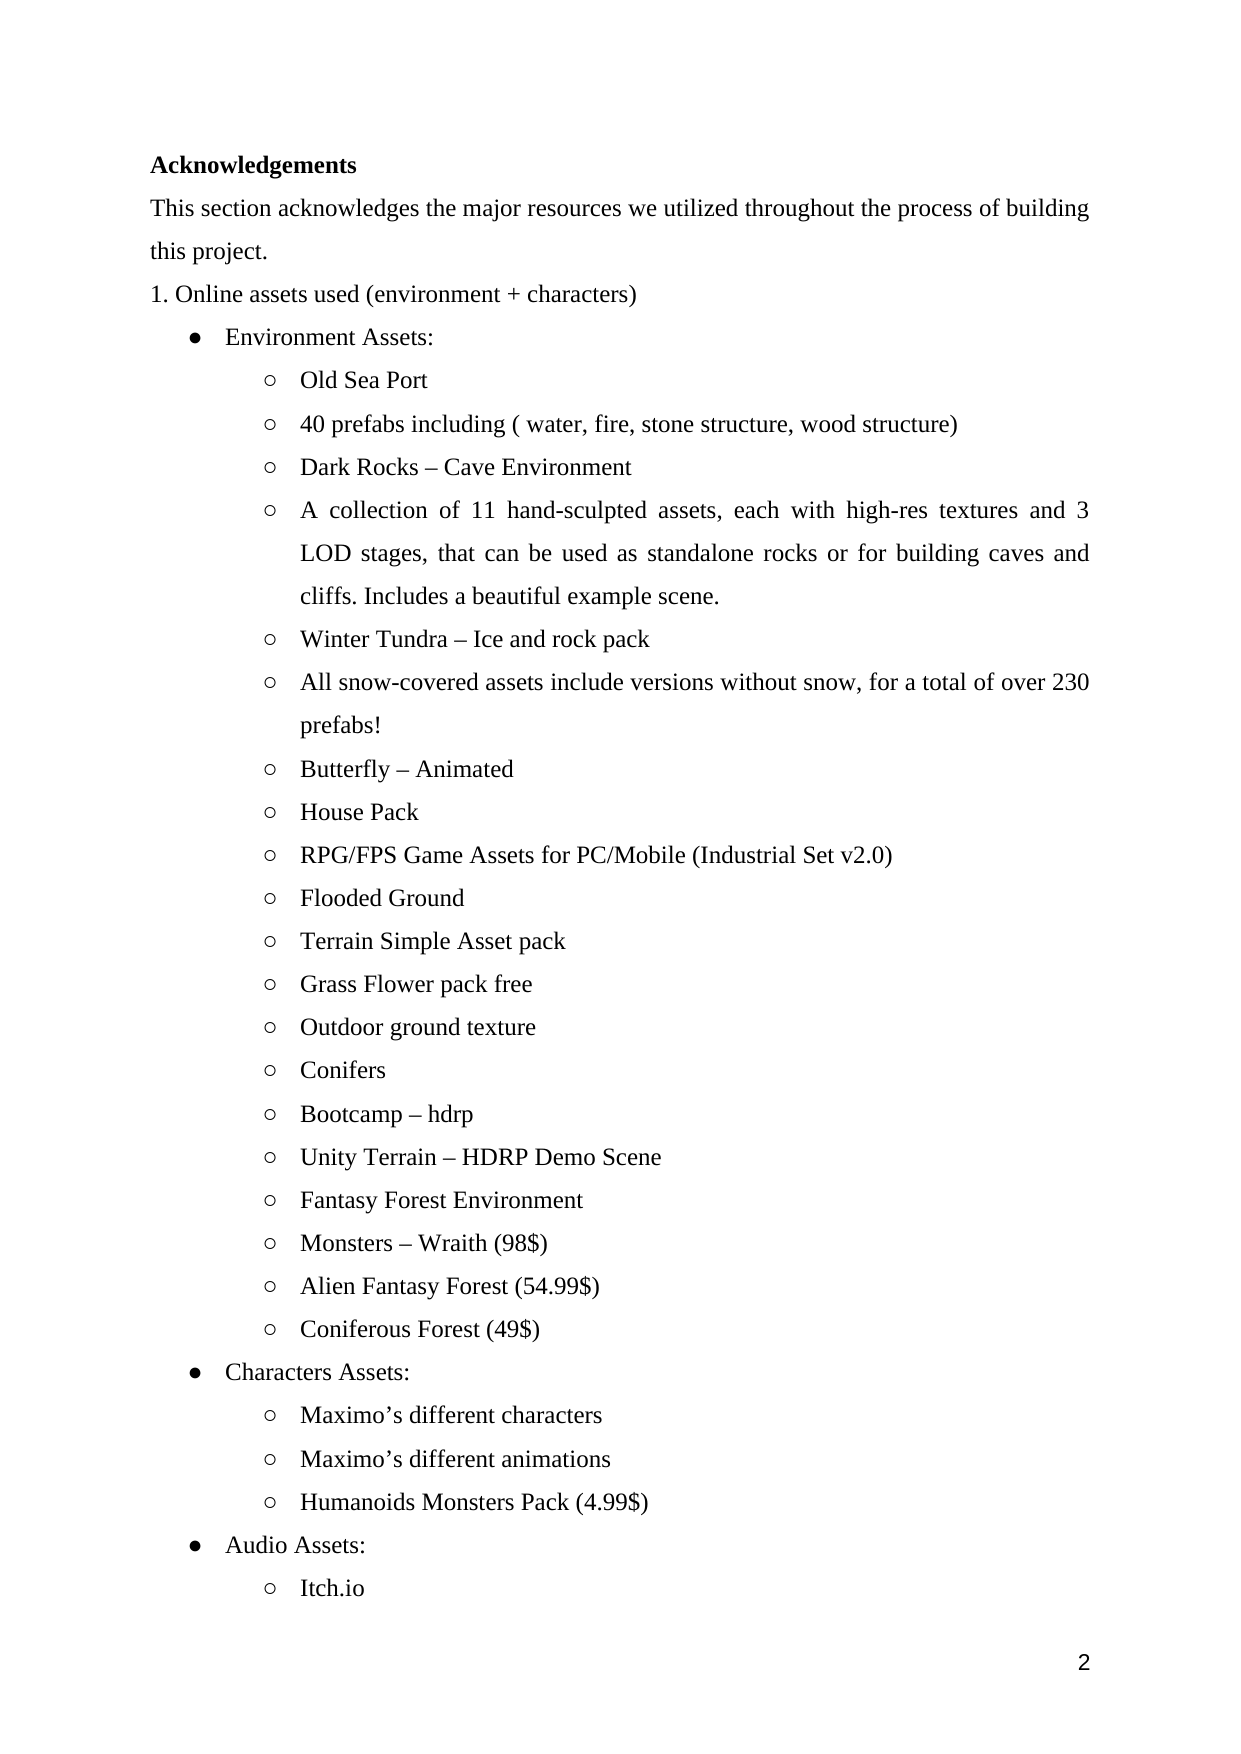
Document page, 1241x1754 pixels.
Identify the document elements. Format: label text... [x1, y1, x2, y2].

list Flooded Ground [262, 883, 1090, 912]
list Dark Rocks – Cave Environment [262, 452, 1090, 481]
list Old Sea Port [262, 366, 1090, 394]
list Butterfly – Animated [262, 754, 1090, 782]
text This section acknowledges the major resources we utilized throughout the process of building this project. [150, 193, 1090, 265]
list Alien Fantasy Forest (54.99$) [262, 1271, 1090, 1300]
list Conifers [262, 1056, 1090, 1084]
list RPG/FPS Game Assets for PC/Mobile (Industrial Set v2.0) [262, 840, 1090, 869]
list Characters Assets: [187, 1357, 1090, 1386]
text Acknowledgements [150, 150, 1090, 179]
list House Pack [262, 797, 1090, 826]
list Unity Terrain – HDRP Demo Scene [262, 1142, 1090, 1171]
list Bootcamp – hdrp [262, 1099, 1090, 1127]
list Fantasy Forest Environment [262, 1185, 1090, 1214]
list Coniferous Forest (49$) [262, 1314, 1090, 1343]
list Grass Flower pack free [262, 969, 1090, 998]
text 1. Online assets used (environment + characters) [150, 279, 1090, 308]
list All snow-covered assets include versions without snow, for a total of over 230 prefabs! [262, 667, 1090, 739]
list Maximo’s different animations [262, 1444, 1090, 1472]
list Humanoids Monsters Pack (4.99$) [262, 1487, 1090, 1516]
list A collection of 11 hand-sculpted assets, each with high-res textures and 3 LOD stages, that can be used as standalone rocks or for building caves and cliffs. Includes a beautiful example scene. [262, 495, 1090, 610]
list Outdoor ground texture [262, 1012, 1090, 1041]
list Maximo’s different characters [262, 1401, 1090, 1429]
list Environment Assets: [187, 322, 1090, 351]
list Winter Tundra – Ice and rock pack [262, 624, 1090, 653]
list Monsters – Wraith (98$) [262, 1228, 1090, 1257]
list Itch.io [262, 1573, 1090, 1602]
list Terrain Simple Asset pack [262, 926, 1090, 955]
list Audio Assets: [187, 1530, 1090, 1559]
list 40 prefabs including ( water, fire, stone structure, wood structure) [262, 409, 1090, 437]
